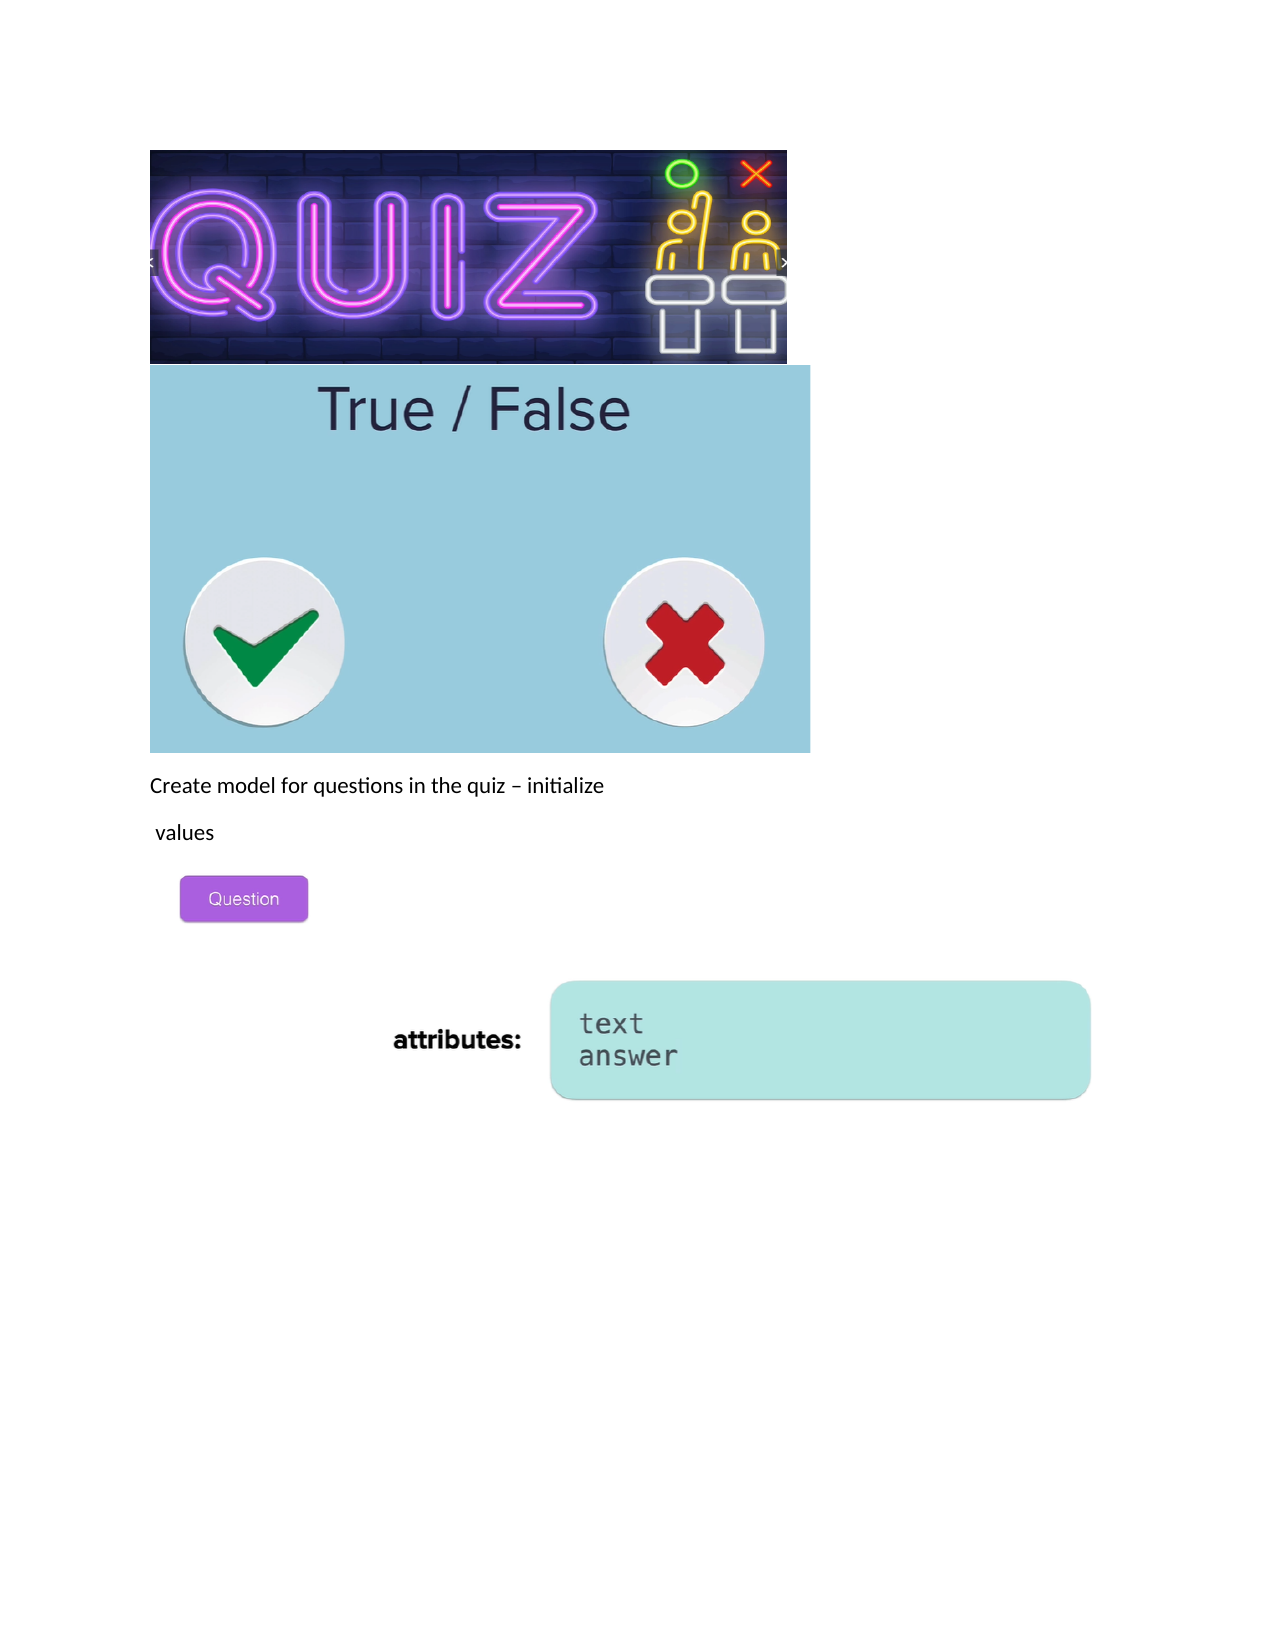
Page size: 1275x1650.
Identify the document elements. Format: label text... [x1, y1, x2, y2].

text values [150, 818, 1125, 846]
picture [150, 150, 787, 364]
picture [150, 864, 1125, 1129]
text Create model for questions in the quiz – initialize [150, 771, 1125, 799]
picture [150, 365, 811, 753]
